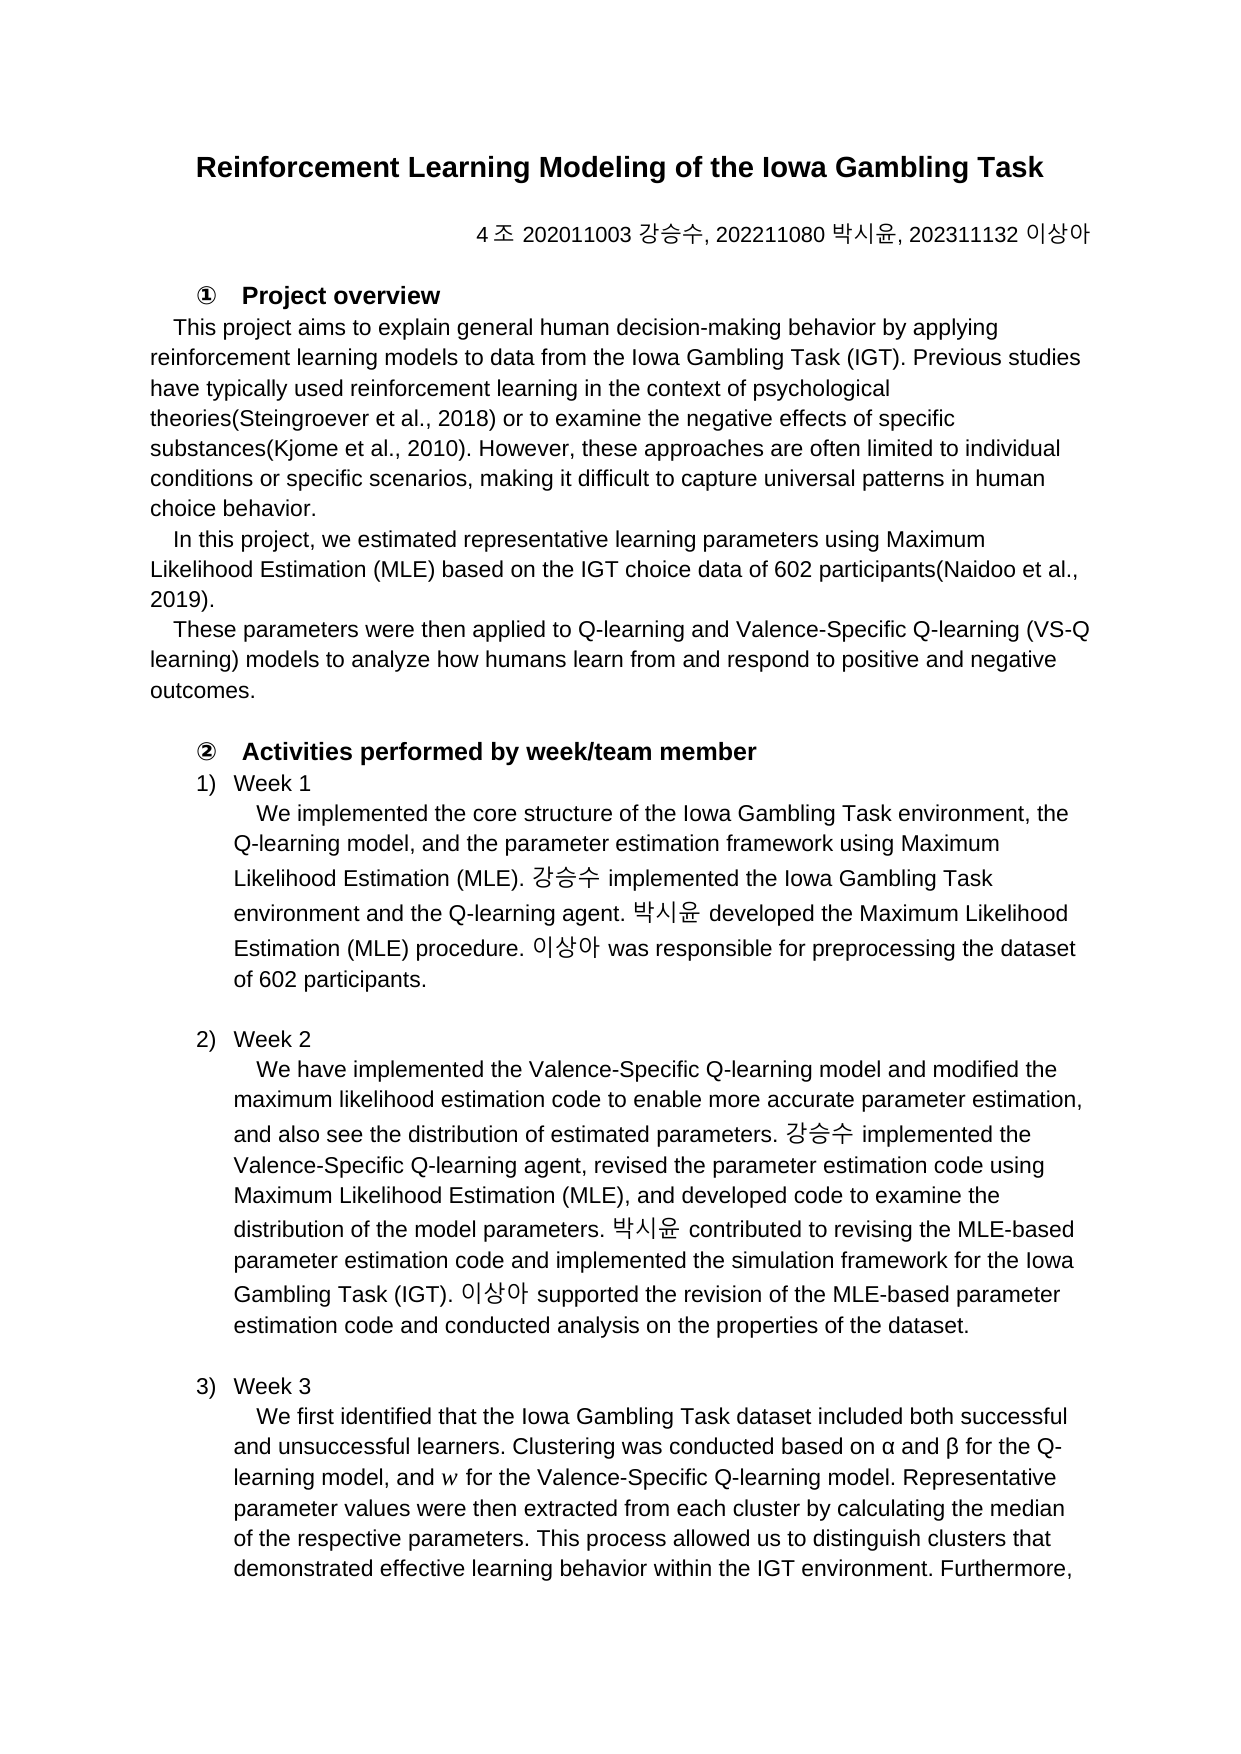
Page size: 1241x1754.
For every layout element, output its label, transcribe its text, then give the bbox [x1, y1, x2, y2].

list We have implemented the Valence-Specific Q-learning model and modified the maximum likelihood estimation code to enable more accurate parameter estimation, and also see the distribution of estimated parameters. 강승수 implemented the Valence-Specific Q-learning agent, revised the parameter estimation code using Maximum Likelihood Estimation (MLE), and developed code to examine the distribution of the model parameters. 박시윤 contributed to revising the MLE-based parameter estimation code and implemented the simulation framework for the Iowa Gambling Task (IGT). 이상아 supported the revision of the MLE-based parameter estimation code and conducted analysis on the properties of the dataset. [233, 1056, 1090, 1339]
text 4조 202011003 강승수, 202211080 박시윤, 202311132 이상아 [150, 219, 1090, 248]
list Week 1 [196, 770, 1090, 796]
list Week 2 [196, 1026, 1090, 1052]
list Project overview [196, 281, 1090, 310]
list Week 3 [196, 1373, 1090, 1399]
text This project aims to explain general human decision-making behavior by applying reinforcement learning models to data from the Iowa Gambling Task (IGT). Previous studies have typically used reinforcement learning in the context of psychological theories(Steingroever et al., 2018) or to examine the negative effects of specific substances(Kjome et al., 2010). However, these approaches are often limited to individual conditions or specific scenarios, making it difficult to capture universal patterns in human choice behavior. [150, 314, 1090, 522]
list We implemented the core structure of the Iowa Gambling Task environment, the Q-learning model, and the parameter estimation framework using Maximum Likelihood Estimation (MLE). 강승수 implemented the Iowa Gambling Task environment and the Q-learning agent. 박시윤 developed the Maximum Likelihood Estimation (MLE) procedure. 이상아 was responsible for preprocessing the dataset of 602 participants. [233, 800, 1090, 992]
text Reinforcement Learning Modeling of the Iowa Gambling Task [150, 150, 1090, 183]
list Activities performed by week/team member [196, 737, 1090, 766]
text In this project, we estimated representative learning parameters using Maximum Likelihood Estimation (MLE) based on the IGT choice data of 602 participants(Naidoo et al., 2019). [150, 526, 1090, 612]
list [233, 1403, 1090, 1582]
text These parameters were then applied to Q-learning and Valence-Specific Q-learning (VS-Q learning) models to analyze how humans learn from and respond to positive and negative outcomes. [150, 616, 1090, 703]
